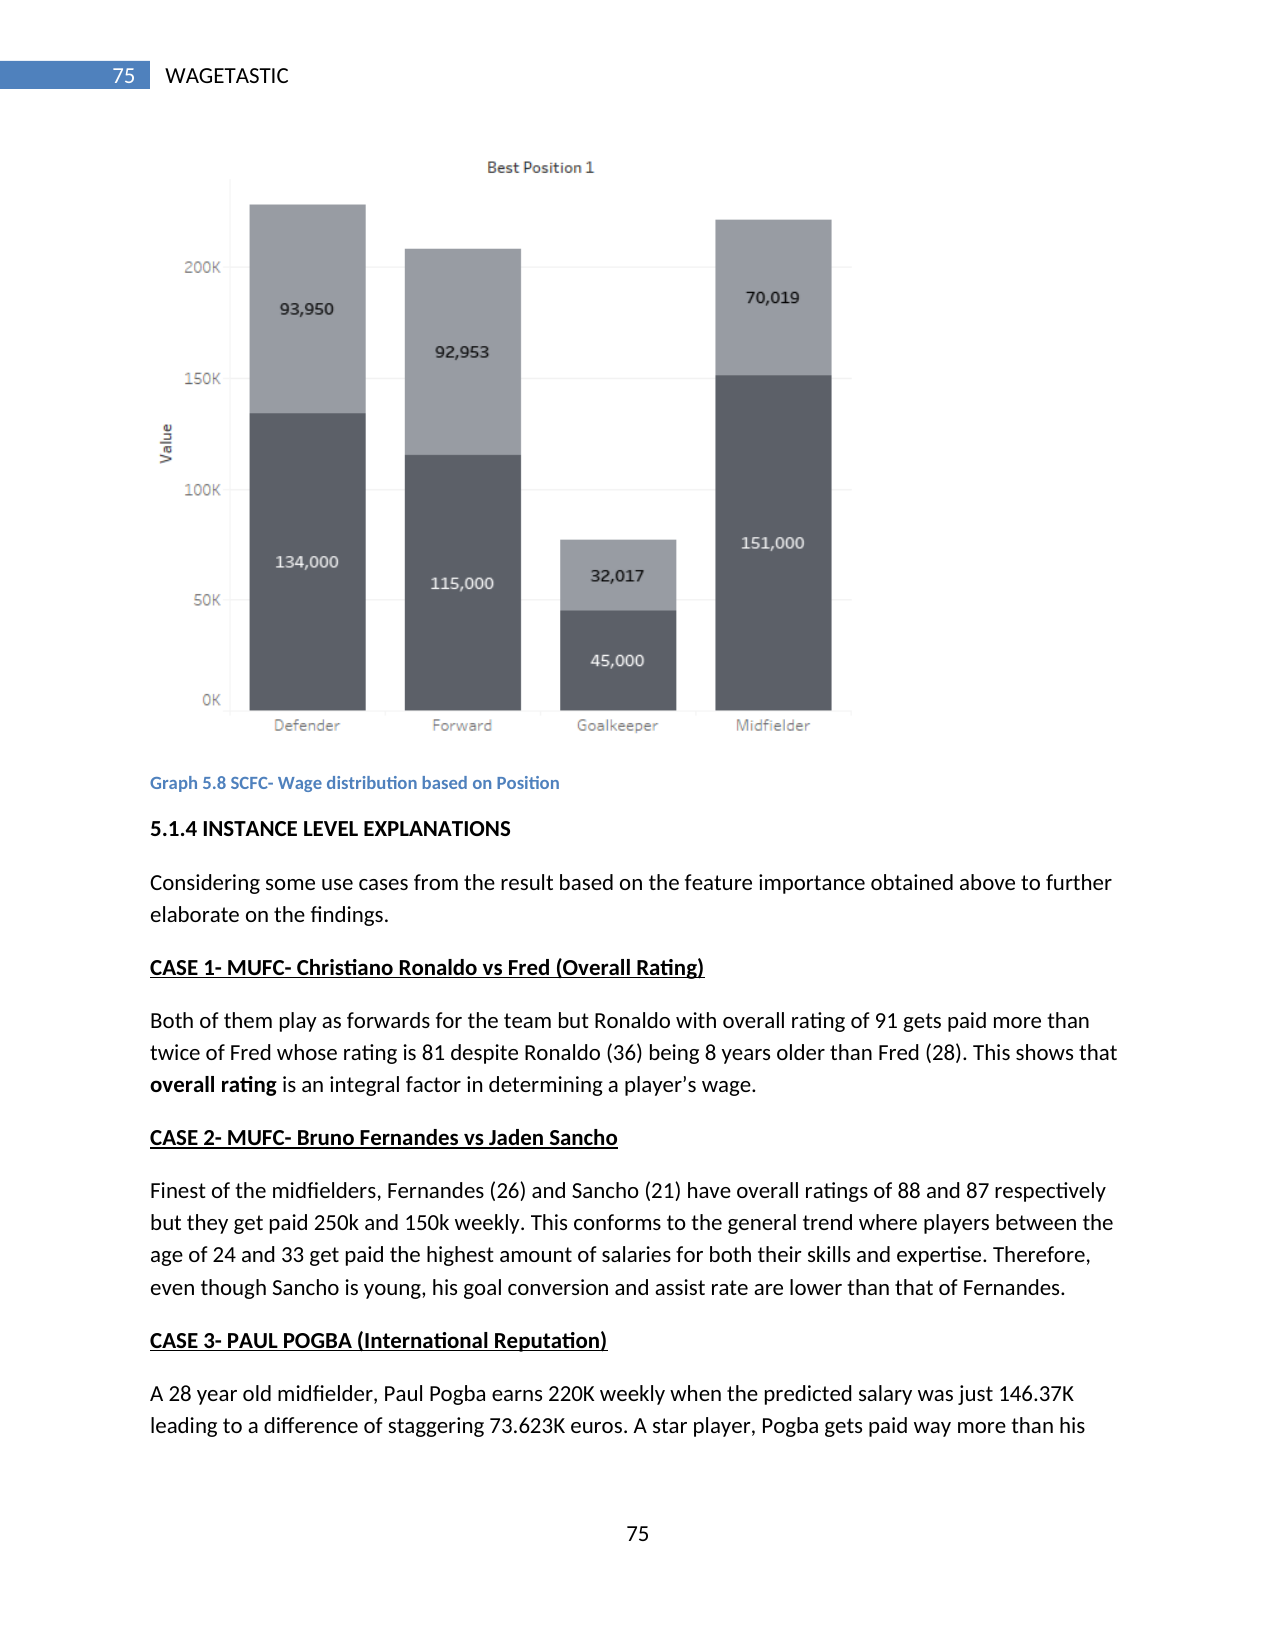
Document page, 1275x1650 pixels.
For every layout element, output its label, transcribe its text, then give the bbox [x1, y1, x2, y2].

text Graph 5.8 SCFC- Wage distribution based on Position [150, 771, 1125, 794]
text Considering some use cases from the result based on the feature importance obtained above to further elaborate on the findings. [150, 868, 1125, 928]
picture [150, 150, 886, 746]
text Both of them play as forwards for the team but Ronaldo with overall rating of 91 gets paid more than twice of Fred whose rating is 81 despite Ronaldo (36) being 8 years older than Fred (28). This shows that overall rating is an integral factor in determining a player’s wage. [150, 1006, 1125, 1098]
text CASE 2- MUFC- Bruno Fernandes vs Jaden Sancho [150, 1123, 1125, 1151]
text 5.1.4 INSTANCE LEVEL EXPLANATIONS [150, 814, 1125, 843]
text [150, 1379, 1125, 1439]
text CASE 3- PAUL POGBA (International Reputation) [150, 1326, 1125, 1354]
text Finest of the midfielders, Fernandes (26) and Sancho (21) have overall ratings of 88 and 87 respectively but they get paid 250k and 150k weekly. This conforms to the general trend where players between the age of 24 and 33 get paid the highest amount of salaries for both their skills and expertise. Therefore, even though Sancho is young, his goal conversion and assist rate are lower than that of Fernandes. [150, 1176, 1125, 1301]
text CASE 1- MUFC- Christiano Ronaldo vs Fred (Overall Rating) [150, 953, 1125, 981]
